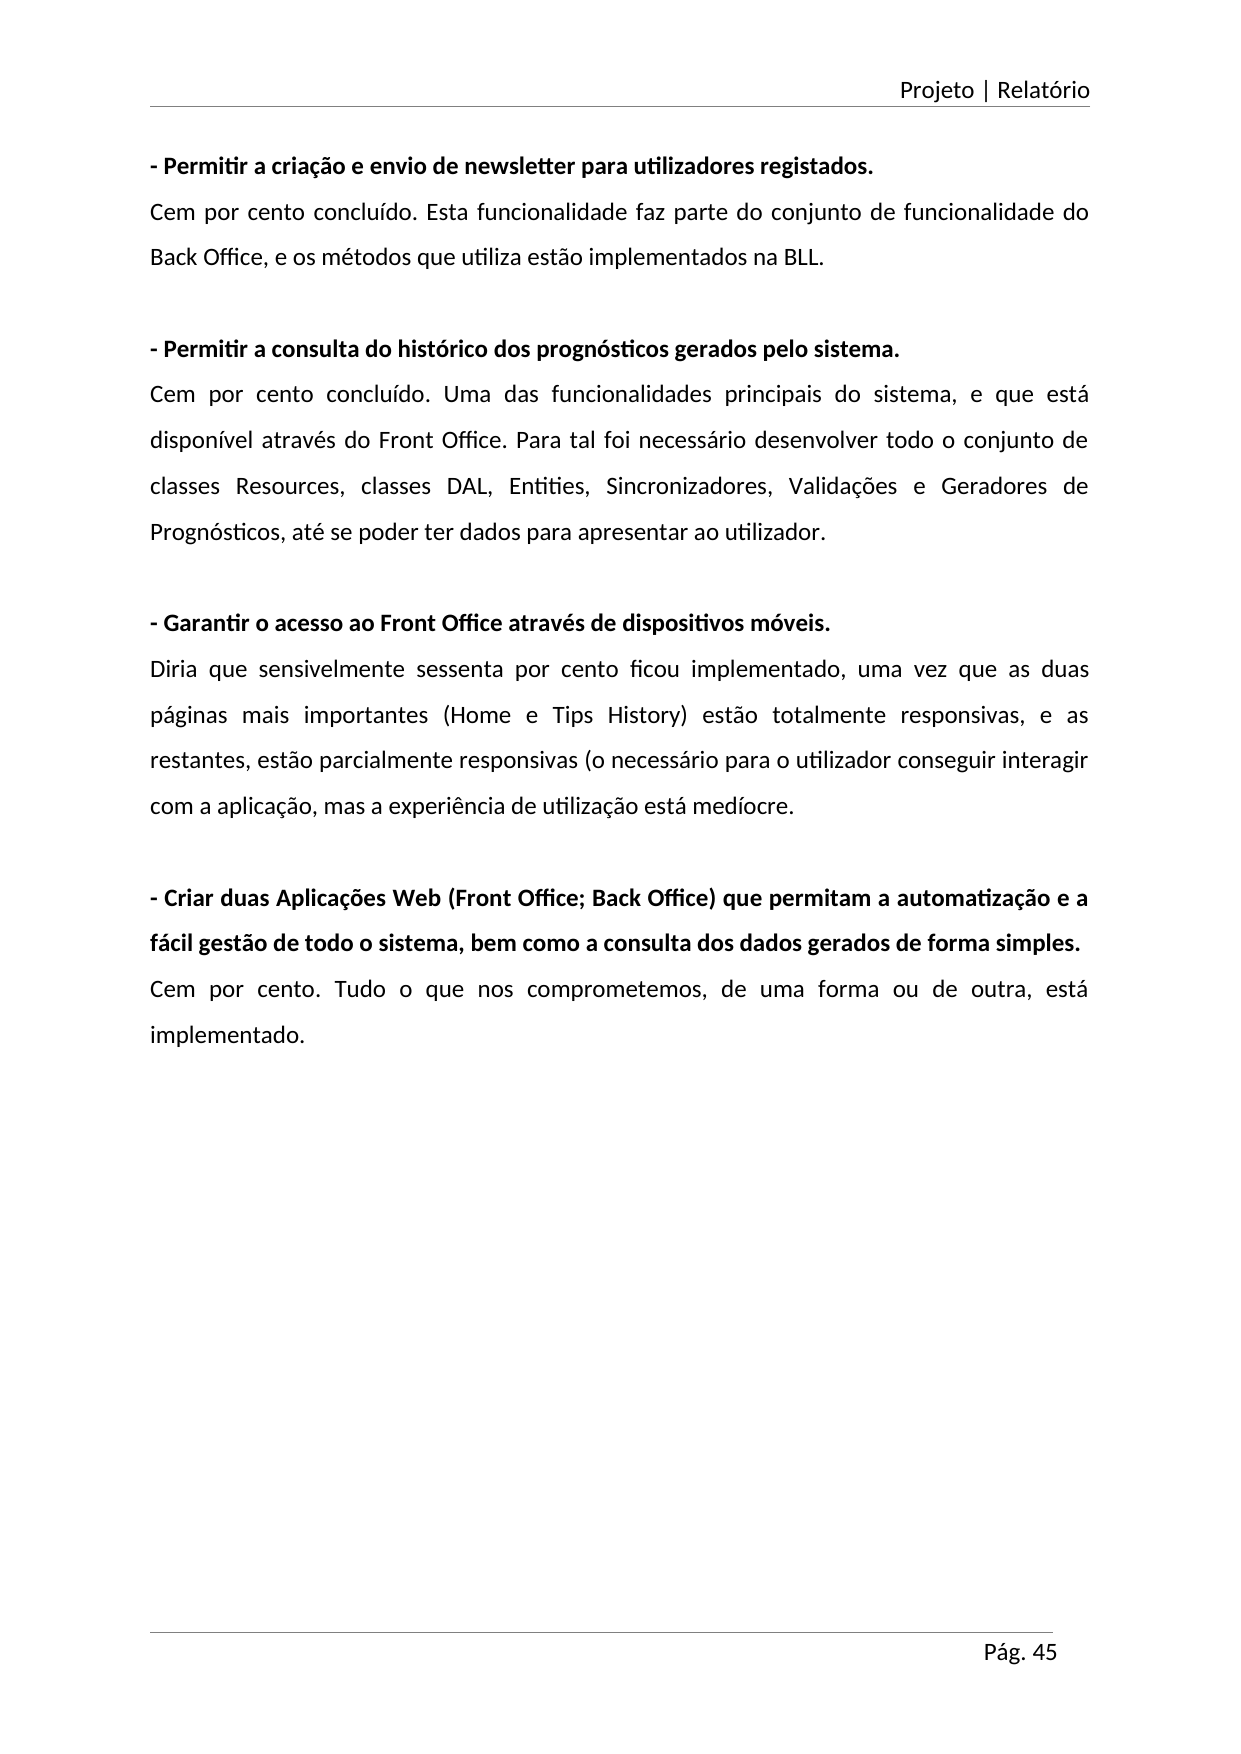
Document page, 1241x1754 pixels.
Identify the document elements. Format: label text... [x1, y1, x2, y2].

text - Permitir a consulta do histórico dos prognósticos gerados pelo sistema. [150, 333, 1090, 363]
text - Permitir a criação e envio de newsletter para utilizadores registados. [150, 150, 1090, 181]
text Cem por cento concluído. Esta funcionalidade faz parte do conjunto de funcionalidade do Back Office, e os métodos que utiliza estão implementados na BLL. [150, 196, 1090, 272]
text - Criar duas Aplicações Web (Front Office; Back Office) que permitam a automatização e a fácil gestão de todo o sistema, bem como a consulta dos dados gerados de forma simples. [150, 882, 1090, 958]
text - Garantir o acesso ao Front Office através de dispositivos móveis. [150, 607, 1090, 638]
text Diria que sensivelmente sessenta por cento ficou implementado, uma vez que as duas páginas mais importantes (Home e Tips History) estão totalmente responsivas, e as restantes, estão parcialmente responsivas (o necessário para o utilizador conseguir interagir com a aplicação, mas a experiência de utilização está medíocre. [150, 653, 1090, 821]
text Cem por cento. Tudo o que nos comprometemos, de uma forma ou de outra, está implementado. [150, 973, 1090, 1049]
text Cem por cento concluído. Uma das funcionalidades principais do sistema, e que está disponível através do Front Office. Para tal foi necessário desenvolver todo o conjunto de classes Resources, classes DAL, Entities, Sincronizadores, Validações e Geradores de Prognósticos, até se poder ter dados para apresentar ao utilizador. [150, 379, 1090, 546]
